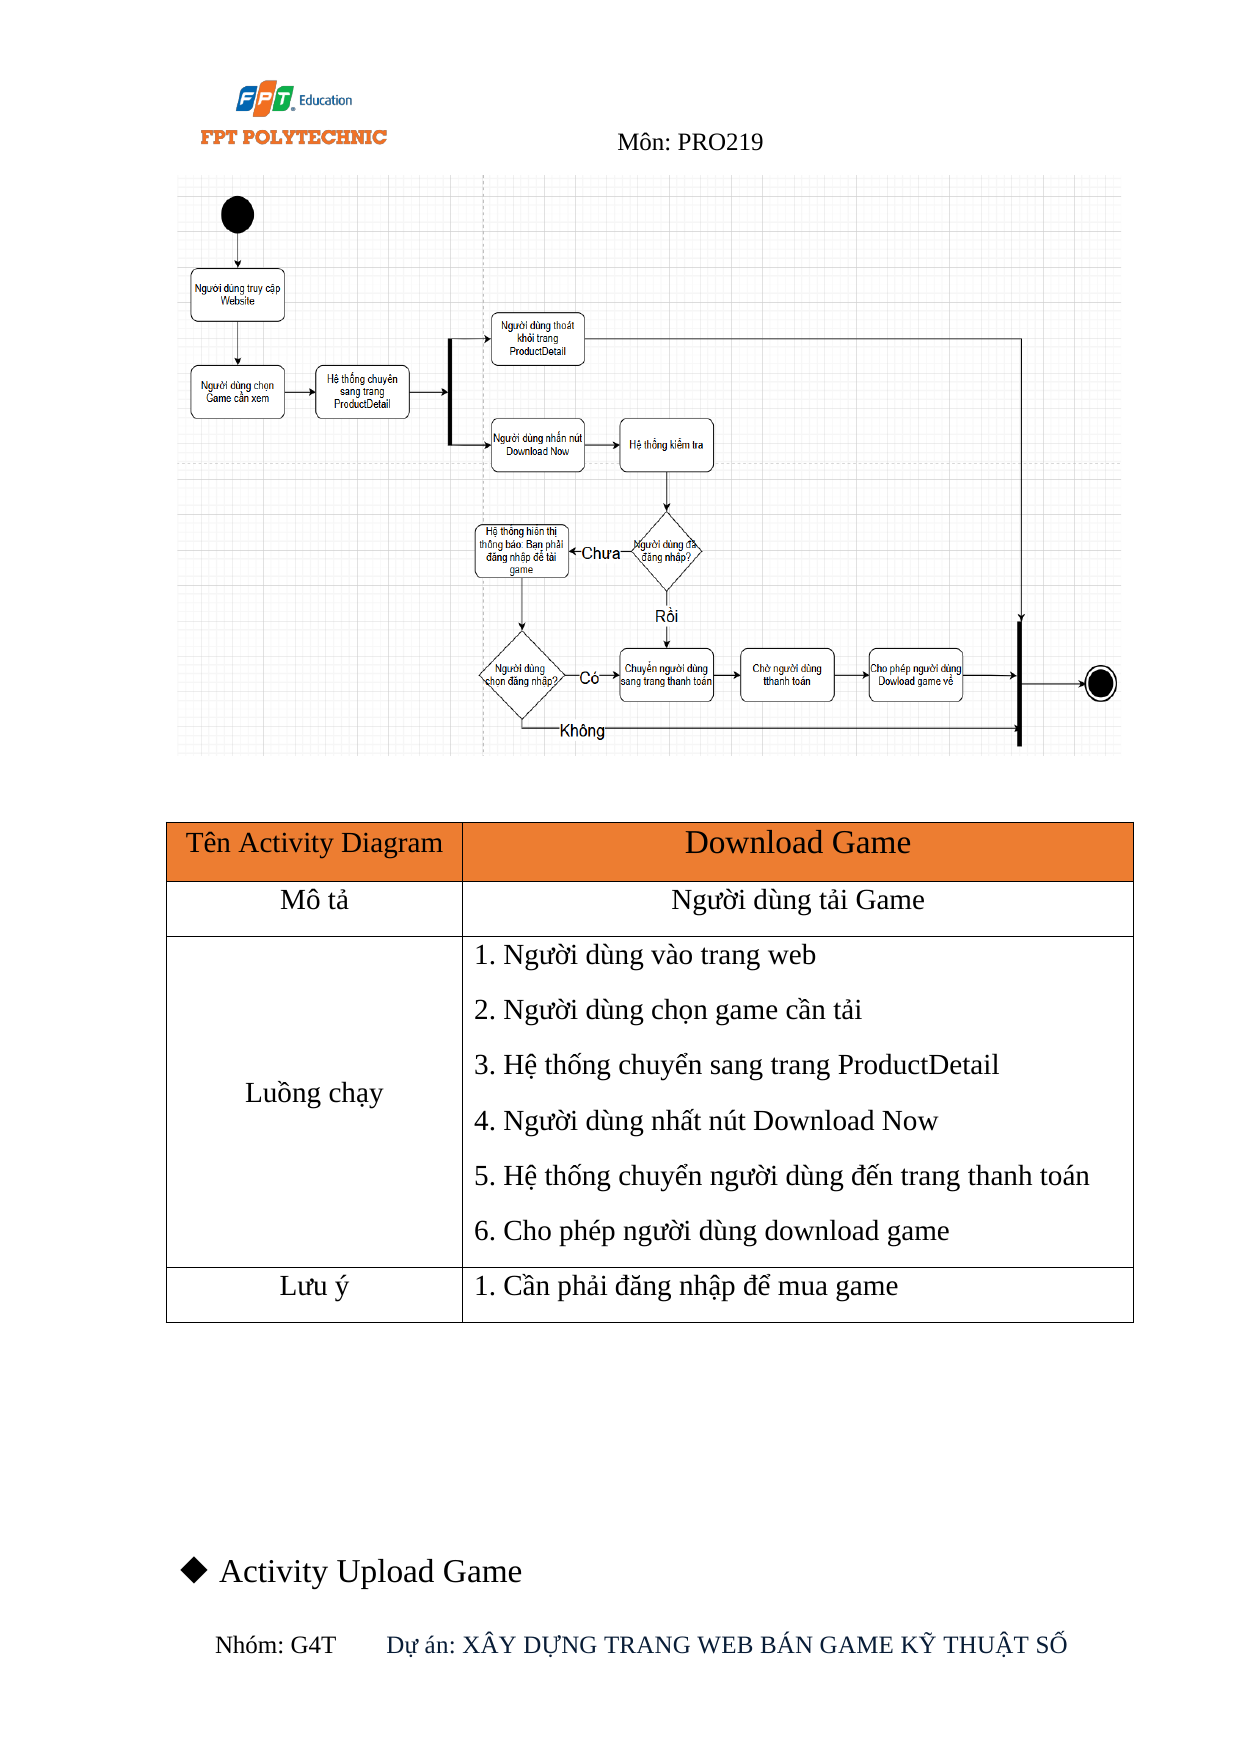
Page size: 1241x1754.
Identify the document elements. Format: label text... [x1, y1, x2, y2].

picture [177, 175, 1122, 756]
table_cell Người dùng vào trang web Người dùng chọn game cần tải Hệ thống chuyển sang trang ProductDetail Người dùng nhất nút Download Now Hệ thống chuyển người dùng đến trang thanh toán Cho phép người dùng download game [463, 937, 1133, 1267]
table_cell Luồng chạy [167, 937, 462, 1267]
table_cell Mô tả [167, 882, 462, 936]
table_header Tên Activity Diagram [167, 823, 462, 881]
list Activity Upload Game [177, 1552, 1122, 1590]
picture [194, 75, 393, 150]
table_cell Lưu ý [167, 1268, 462, 1322]
table_cell Cần phải đăng nhập để mua game [463, 1268, 1133, 1322]
table_header Download Game [463, 823, 1133, 881]
table_cell Người dùng tải Game [463, 882, 1133, 936]
